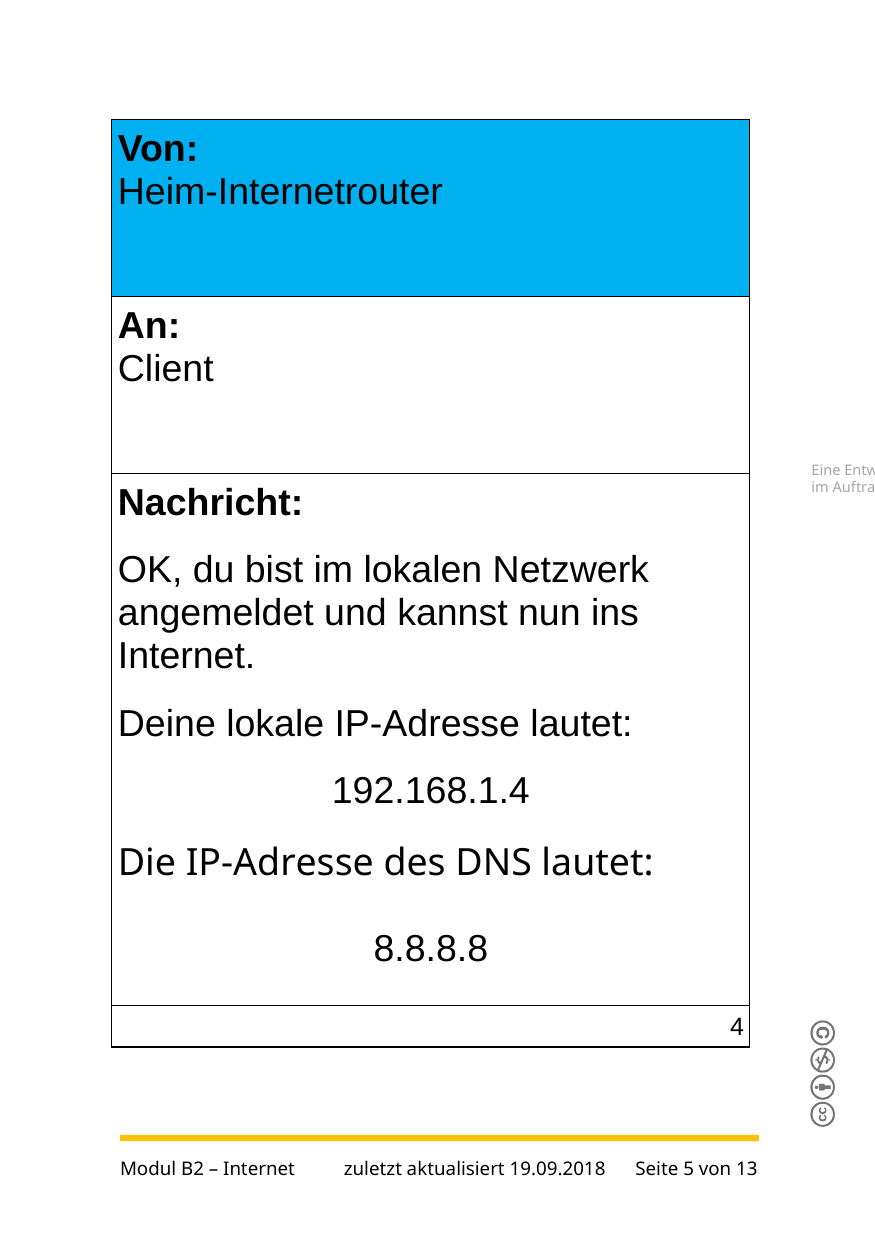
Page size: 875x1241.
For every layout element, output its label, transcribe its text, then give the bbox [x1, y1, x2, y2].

table_cell An: Client [112, 297, 749, 473]
table_cell Nachricht: OK, du bist im lokalen Netzwerk angemeldet und kannst nun ins Internet. Deine lokale IP-Adresse lautet: 192.168.1.4 Die IP-Adresse des DNS lautet: 8.8.8.8 [112, 474, 749, 1005]
table_header Von: Heim-Internetrouter [112, 120, 749, 296]
table_cell 4 [112, 1006, 749, 1046]
